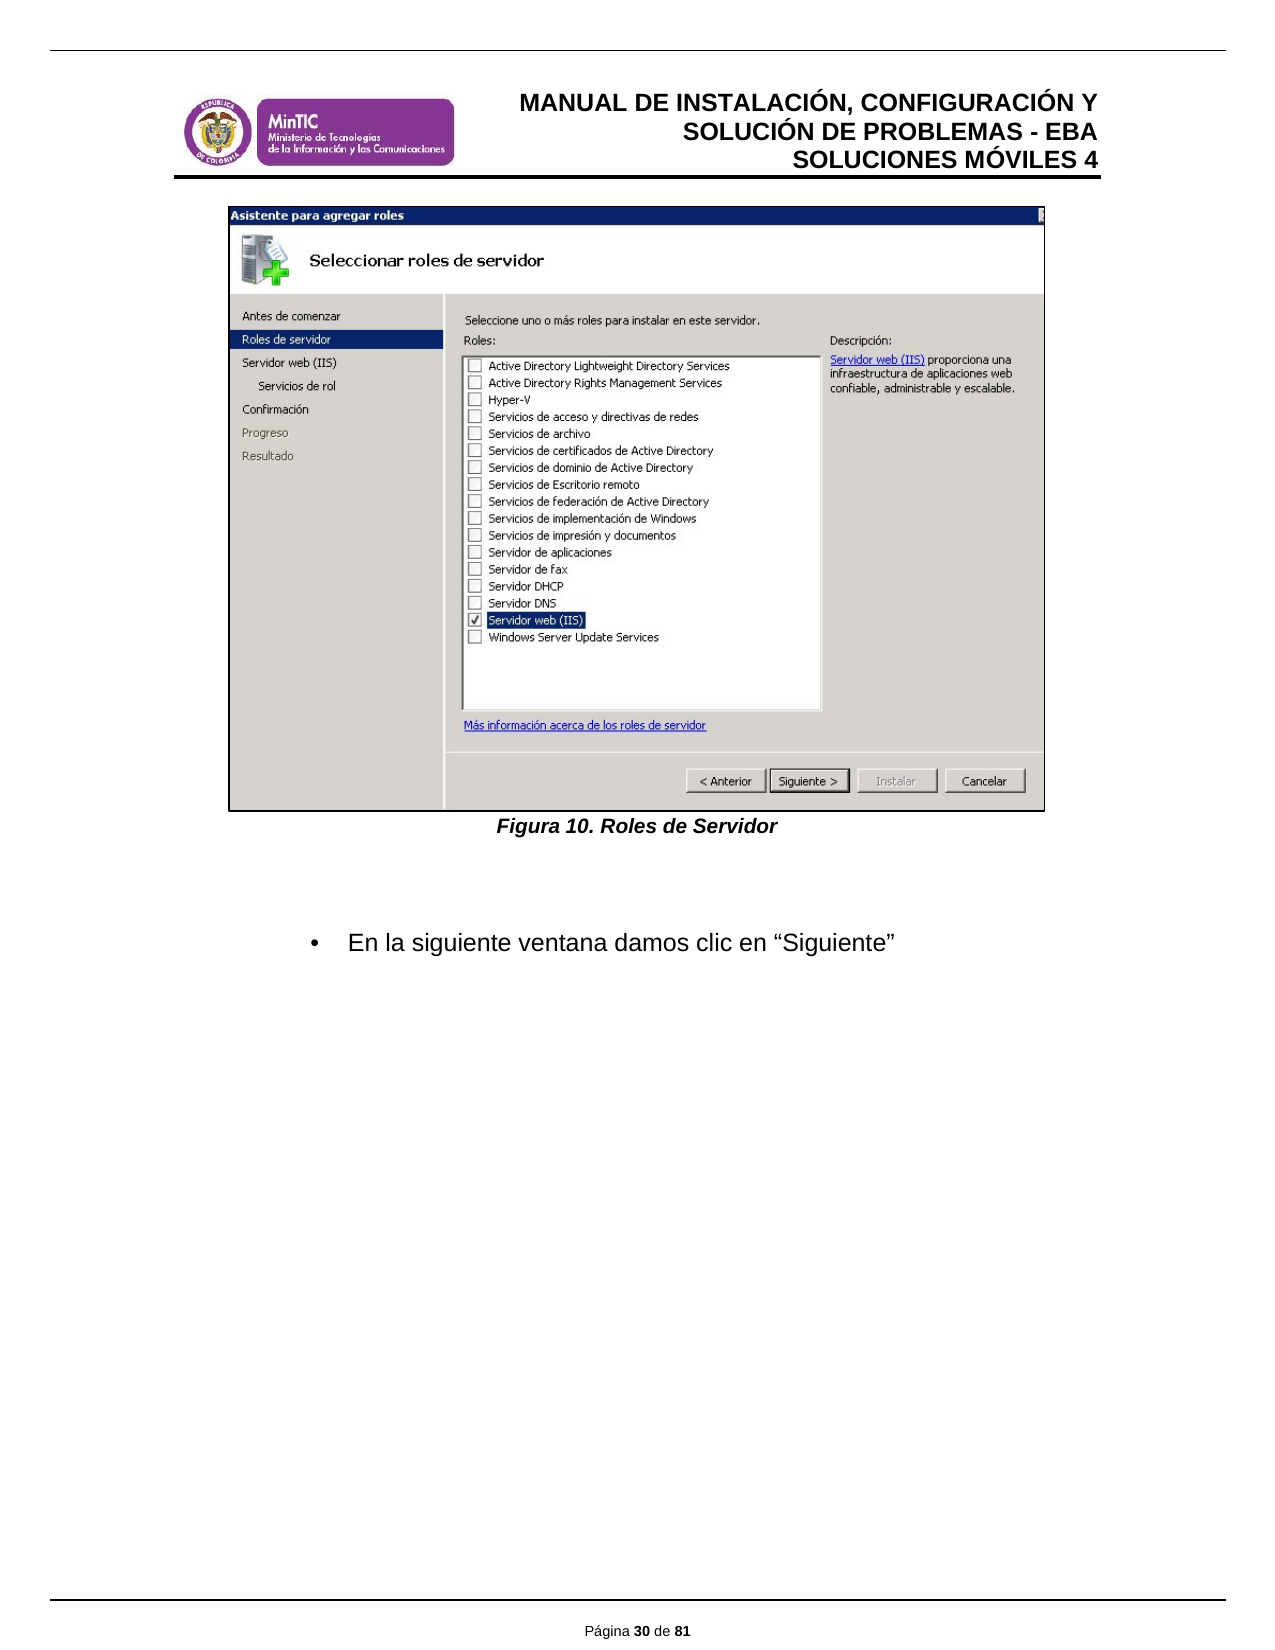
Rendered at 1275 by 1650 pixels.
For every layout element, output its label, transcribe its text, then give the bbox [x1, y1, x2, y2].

picture [230, 207, 1044, 810]
picture [177, 80, 469, 167]
list En la siguiente ventana damos clic en “Siguiente” [177, 928, 895, 956]
